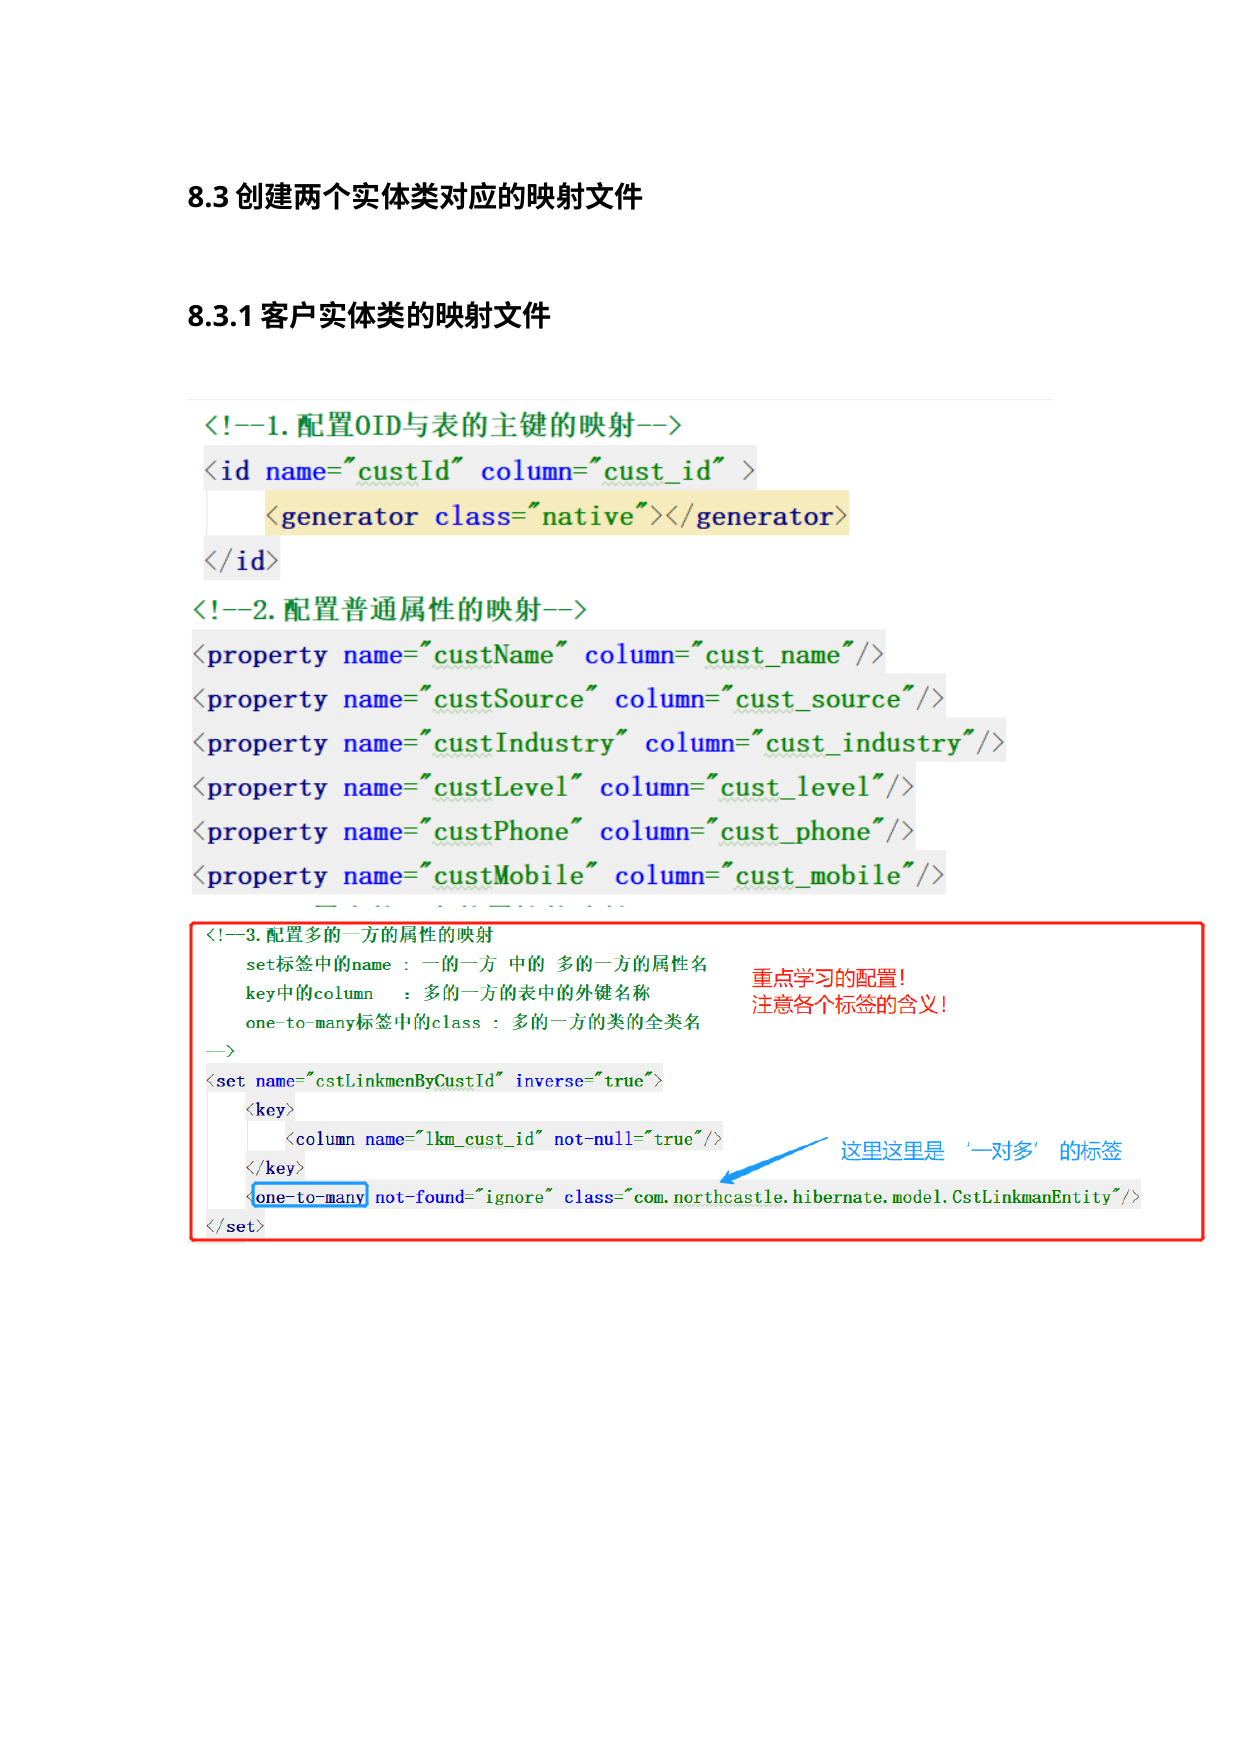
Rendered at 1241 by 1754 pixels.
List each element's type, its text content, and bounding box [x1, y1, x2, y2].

subtitle 8.3.1客户实体类的映射文件 [187, 281, 1053, 346]
picture [187, 399, 1053, 592]
picture [187, 919, 1221, 1244]
picture [187, 594, 1053, 907]
subtitle 8.3创建两个实体类对应的映射文件 [187, 162, 1053, 227]
